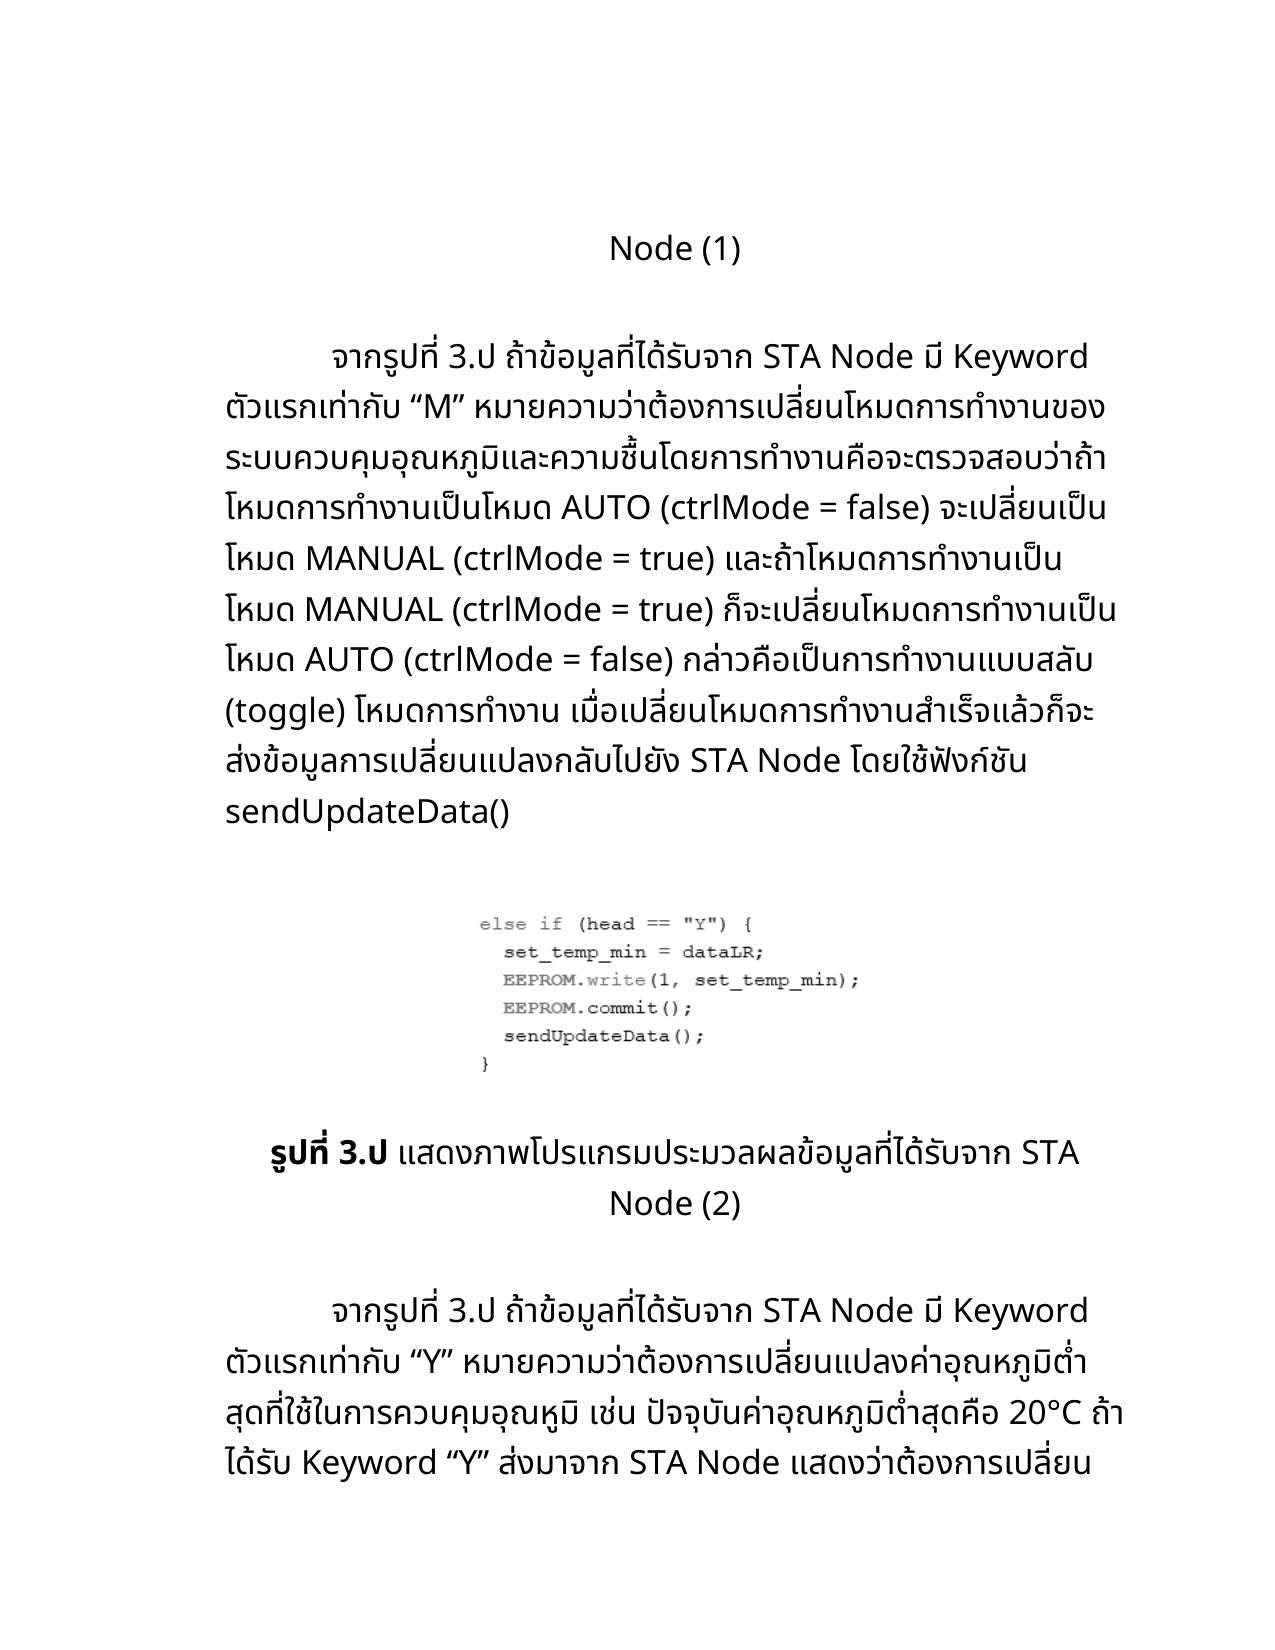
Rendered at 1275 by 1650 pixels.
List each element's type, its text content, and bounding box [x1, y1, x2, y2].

table_header รูปที่ 3.ป แสดงภาพโปรแกรมประมวลผลข้อมูลที่ได้รับจาก STA Node (2) [225, 912, 1124, 1225]
text จากรูปที่ 3.ป ถ้าข้อมูลที่ได้รับจาก STA Node มี Keyword ตัวแรกเท่ากับ “M” หมายความว่าต้องการเปลี่ยนโหมดการทำงานของระบบควบคุมอุณหภูมิและความชื้นโดยการทำงานคือจะตรวจสอบว่าถ้าโหมดการทำงานเป็นโหมด AUTO (ctrlMode = false) จะเปลี่ยนเป็นโหมด MANUAL (ctrlMode = true) และถ้าโหมดการทำงานเป็นโหมด MANUAL (ctrlMode = true) ก็จะเปลี่ยนโหมดการทำงานเป็นโหมด AUTO (ctrlMode = false) กล่าวคือเป็นการทำงานแบบสลับ (toggle) โหมดการทำงาน เมื่อเปลี่ยนโหมดการทำงานสำเร็จแล้วก็จะส่งข้อมูลการเปลี่ยนแปลงกลับไปยัง STA Node โดยใช้ฟังก์ชัน sendUpdateData() [225, 332, 1125, 833]
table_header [225, 225, 1124, 270]
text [225, 1287, 1125, 1490]
